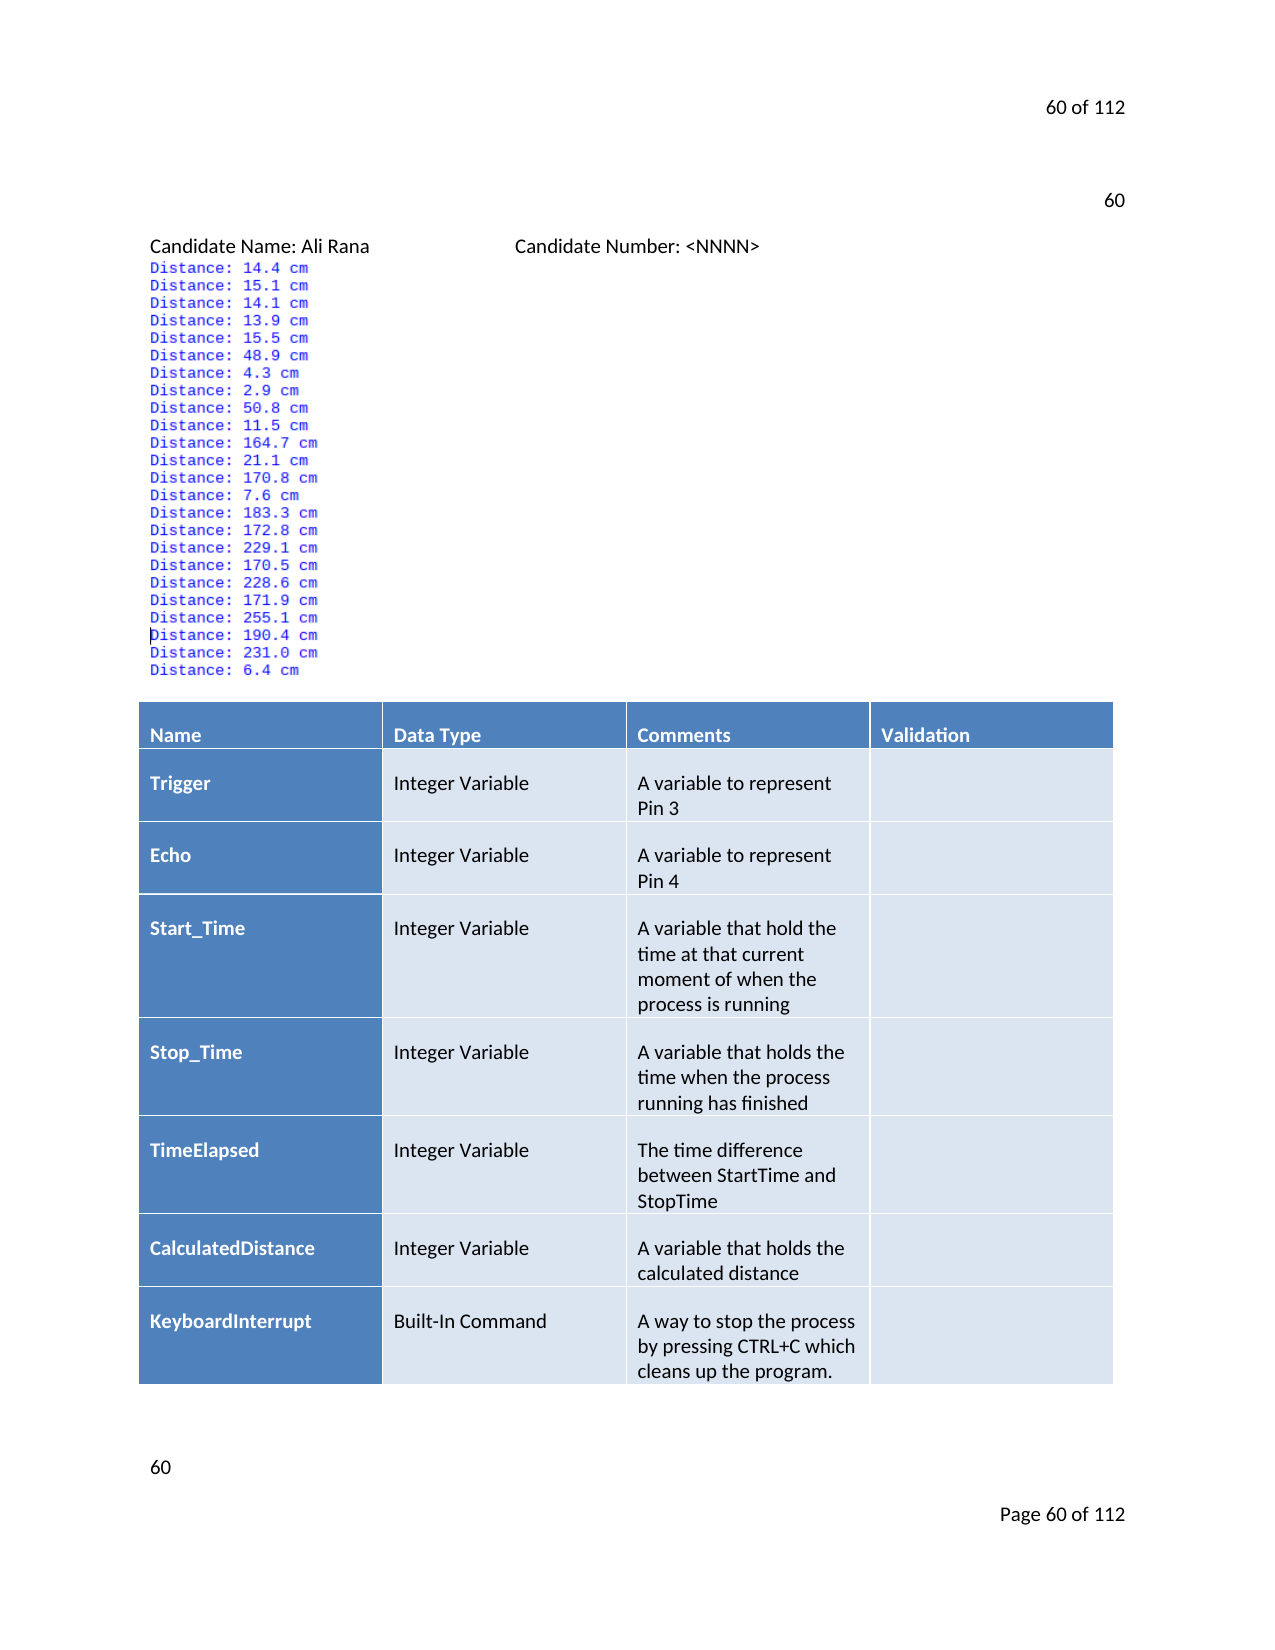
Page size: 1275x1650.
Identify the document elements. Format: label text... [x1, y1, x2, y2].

table_cell CalculatedDistance [139, 1214, 382, 1286]
table_cell A variable that holds the time when the process running has finished [627, 1018, 869, 1115]
table_cell [871, 1287, 1113, 1384]
table_cell Integer Variable [383, 1018, 626, 1115]
picture [150, 258, 345, 677]
table_cell [871, 1214, 1113, 1286]
table_cell Integer Variable [383, 1214, 626, 1286]
table_cell [871, 1116, 1113, 1213]
table_cell A variable that holds the calculated distance [627, 1214, 869, 1286]
table_cell Trigger [139, 749, 382, 821]
table_cell Integer Variable [383, 749, 626, 821]
table_cell [871, 822, 1113, 893]
table_cell A variable to represent Pin 3 [627, 749, 869, 821]
table_header Data Type [383, 702, 626, 748]
table_cell Stop_Time [139, 1018, 382, 1115]
table_header Name [139, 702, 382, 748]
table_cell Integer Variable [383, 895, 626, 1017]
table_cell A variable to represent Pin 4 [627, 822, 869, 893]
table_cell [871, 749, 1113, 821]
table_cell TimeElapsed [139, 1116, 382, 1213]
table_cell KeyboardInterrupt [139, 1287, 382, 1384]
table_cell Start_Time [139, 895, 382, 1017]
table_cell Integer Variable [383, 1116, 626, 1213]
table_cell A variable that hold the time at that current moment of when the process is running [627, 895, 869, 1017]
table_cell [871, 1018, 1113, 1115]
table_header Validation [871, 702, 1113, 748]
table_cell The time difference between StartTime and StopTime [627, 1116, 869, 1213]
table_cell [871, 895, 1113, 1017]
table_header Comments [627, 702, 869, 748]
table_cell Integer Variable [383, 822, 626, 893]
table_cell A way to stop the process by pressing CTRL+C which cleans up the program. [627, 1287, 869, 1384]
table_cell Echo [139, 822, 382, 893]
table_cell Built-In Command [383, 1287, 626, 1384]
